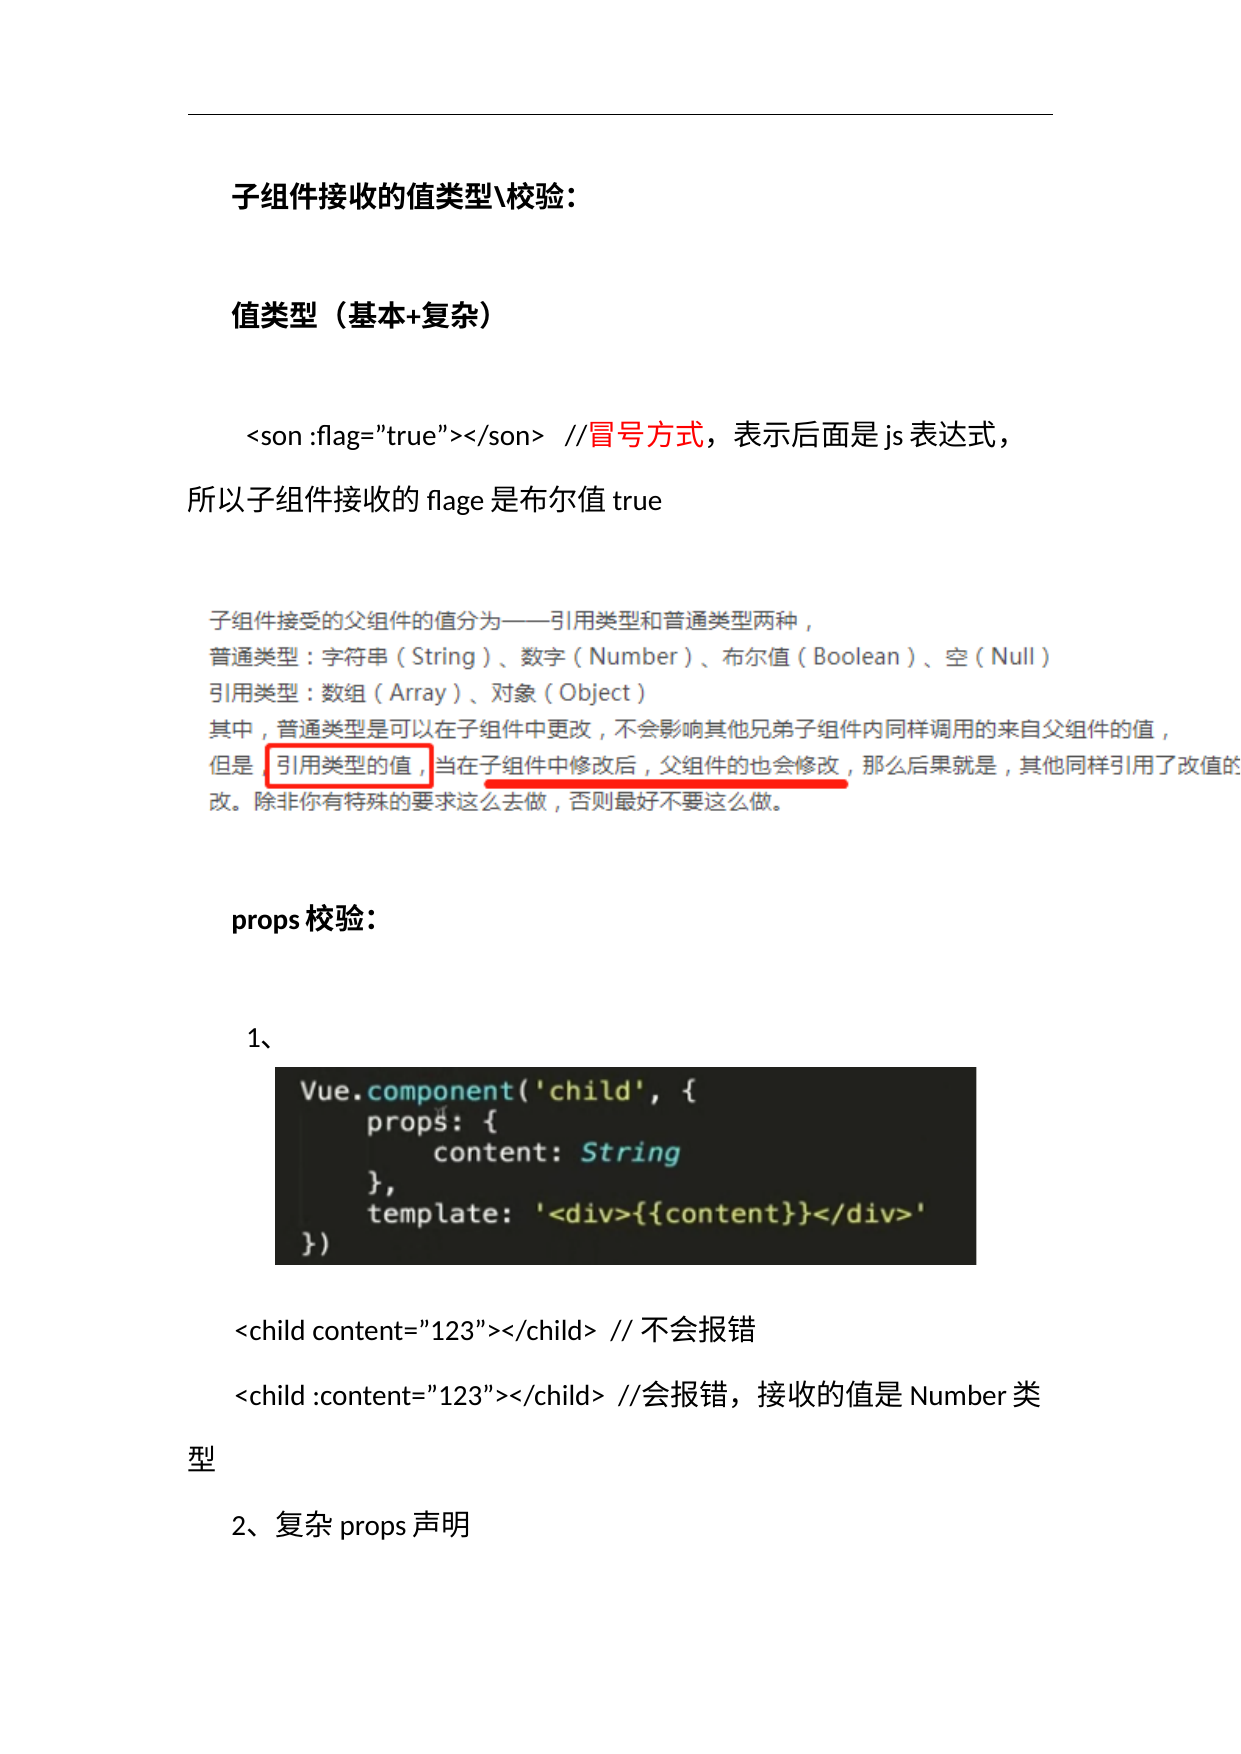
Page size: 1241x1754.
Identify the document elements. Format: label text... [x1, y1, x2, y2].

picture [275, 1067, 977, 1265]
subtitle 子组件接收的值类型\校验： [187, 162, 1053, 227]
text 1、 [187, 1003, 1053, 1068]
subtitle 值类型（基本+复杂） [187, 281, 1053, 346]
text <child :content=”123”></child> //会报错，接收的值是Number类型 [187, 1360, 1053, 1490]
text 2、复杂props声明 [187, 1490, 1053, 1555]
text <child content=”123”></child> // 不会报错 [187, 1295, 1053, 1360]
subtitle props校验： [187, 884, 1053, 949]
text <son :flag=”true”></son> //冒号方式，表示后面是js表达式，所以子组件接收的flage是布尔值true [187, 400, 1053, 530]
picture [187, 594, 1241, 833]
